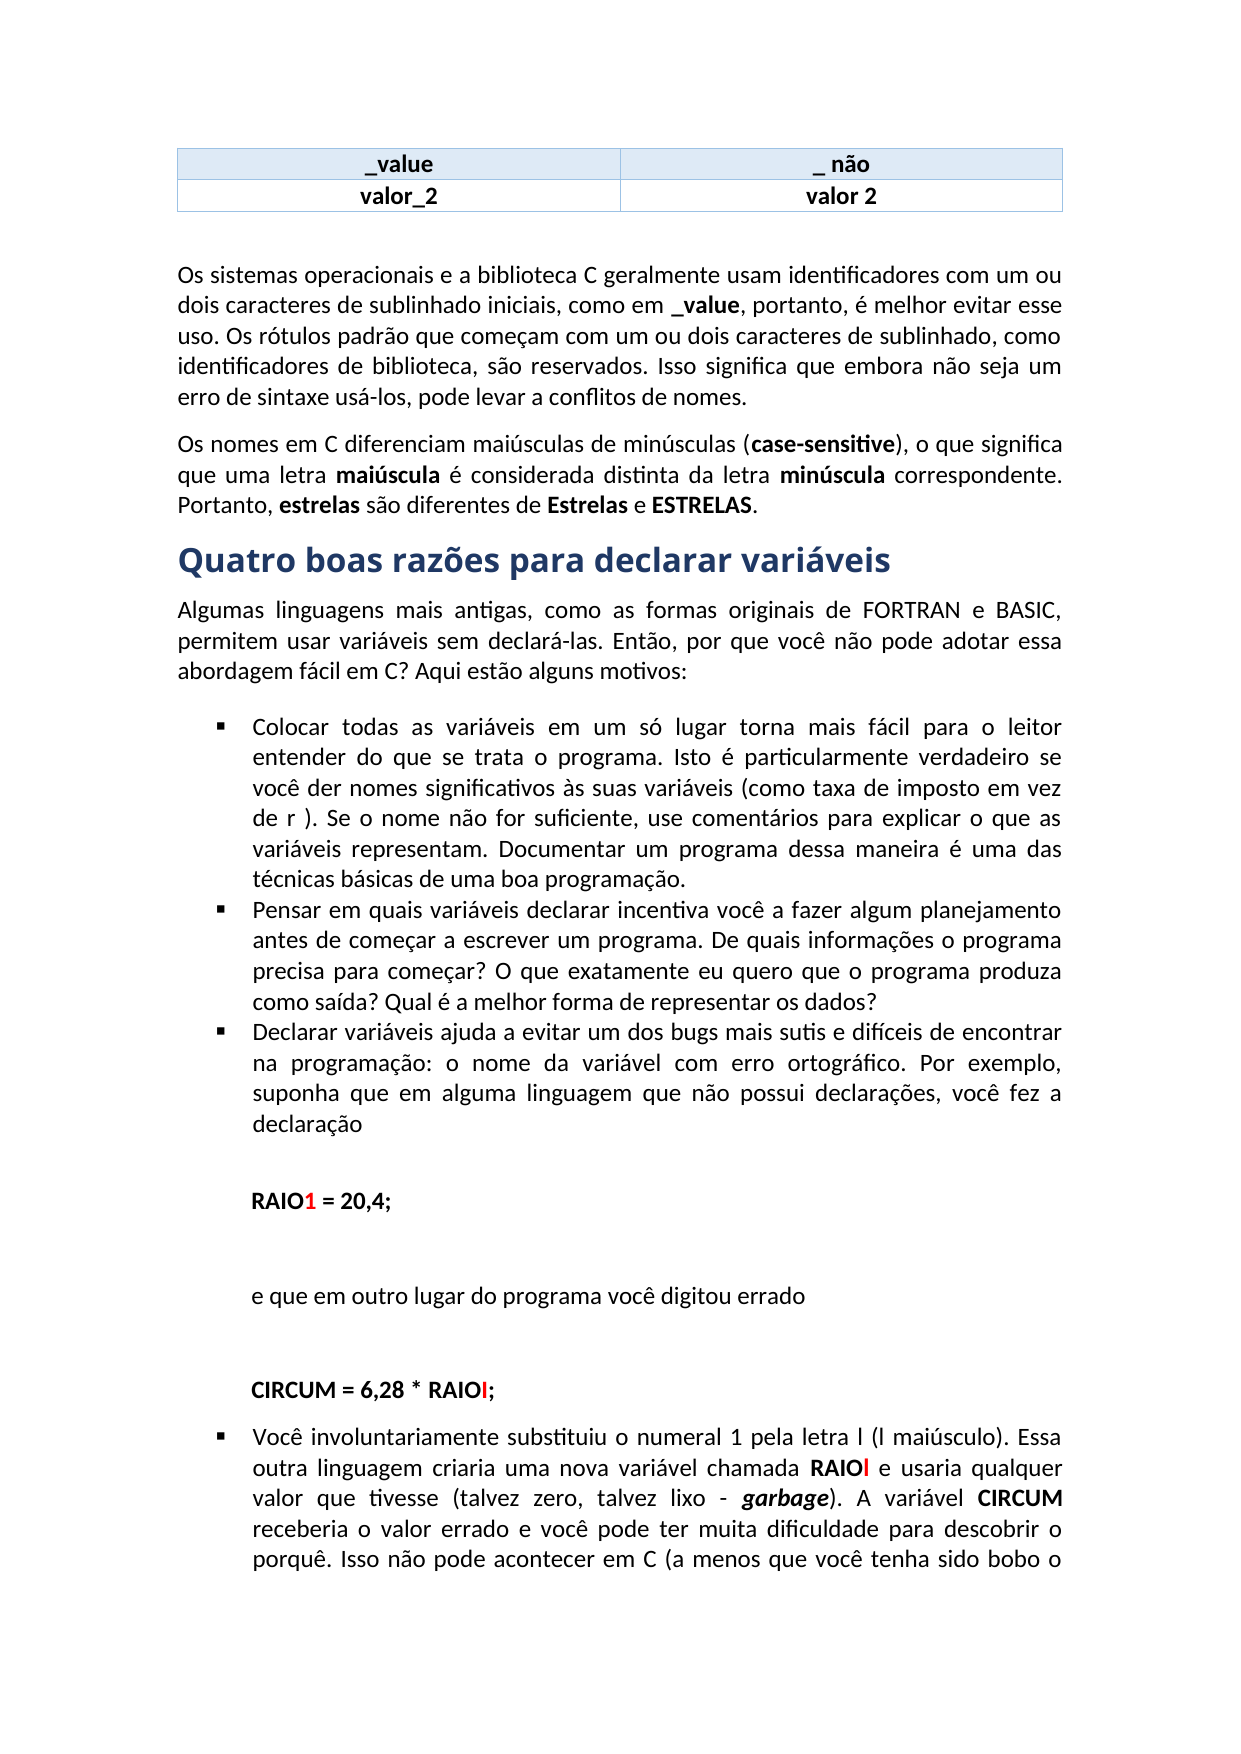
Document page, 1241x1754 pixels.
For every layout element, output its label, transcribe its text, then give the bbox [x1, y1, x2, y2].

table_cell valor_2 [178, 180, 620, 211]
text Os sistemas operacionais e a biblioteca C geralmente usam identificadores com um ou dois caracteres de sublinhado iniciais, como em _value, portanto, é melhor evitar esse uso. Os rótulos padrão que começam com um ou dois caracteres de sublinhado, como identificadores de biblioteca, são reservados. Isso significa que embora não seja um erro de sintaxe usá-los, pode levar a conflitos de nomes. [177, 259, 1063, 412]
subtitle Quatro boas razões para declarar variáveis [177, 536, 1063, 582]
table_cell valor 2 [621, 180, 1062, 211]
text Algumas linguagens mais antigas, como as formas originais de FORTRAN e BASIC, permitem usar variáveis sem declará-las. Então, por que você não pode adotar essa abordagem fácil em C? Aqui estão alguns motivos: [177, 594, 1063, 686]
text Os nomes em C diferenciam maiúsculas de minúsculas (case-sensitive), o que significa que uma letra maiúscula é considerada distinta da letra minúscula correspondente. Portanto, estrelas são diferentes de Estrelas e ESTRELAS. [177, 428, 1063, 520]
list Colocar todas as variáveis em um só lugar torna mais fácil para o leitor entender do que se trata o programa. Isto é particularmente verdadeiro se você der nomes significativos às suas variáveis (como taxa de imposto em vez de r ). Se o nome não for suficiente, use comentários para explicar o que as variáveis representam. Documentar um programa dessa maneira é uma das técnicas básicas de uma boa programação. [215, 711, 1063, 894]
table_cell _ não [621, 149, 1062, 179]
text e que em outro lugar do programa você digitou errado [251, 1280, 1063, 1310]
text CIRCUM = 6,28 * RAIOI; [251, 1374, 1063, 1405]
list Declarar variáveis ajuda a evitar um dos bugs mais sutis e difíceis de encontrar na programação: o nome da variável com erro ortográfico. Por exemplo, suponha que em alguma linguagem que não possui declarações, você fez a declaração [215, 1016, 1063, 1138]
list Pensar em quais variáveis declarar incentiva você a fazer algum planejamento antes de começar a escrever um programa. De quais informações o programa precisa para começar? O que exatamente eu quero que o programa produza como saída? Qual é a melhor forma de representar os dados? [215, 894, 1063, 1016]
table_cell _value [178, 149, 620, 179]
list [215, 1421, 1063, 1574]
text RAIO1 = 20,4; [251, 1185, 1063, 1216]
